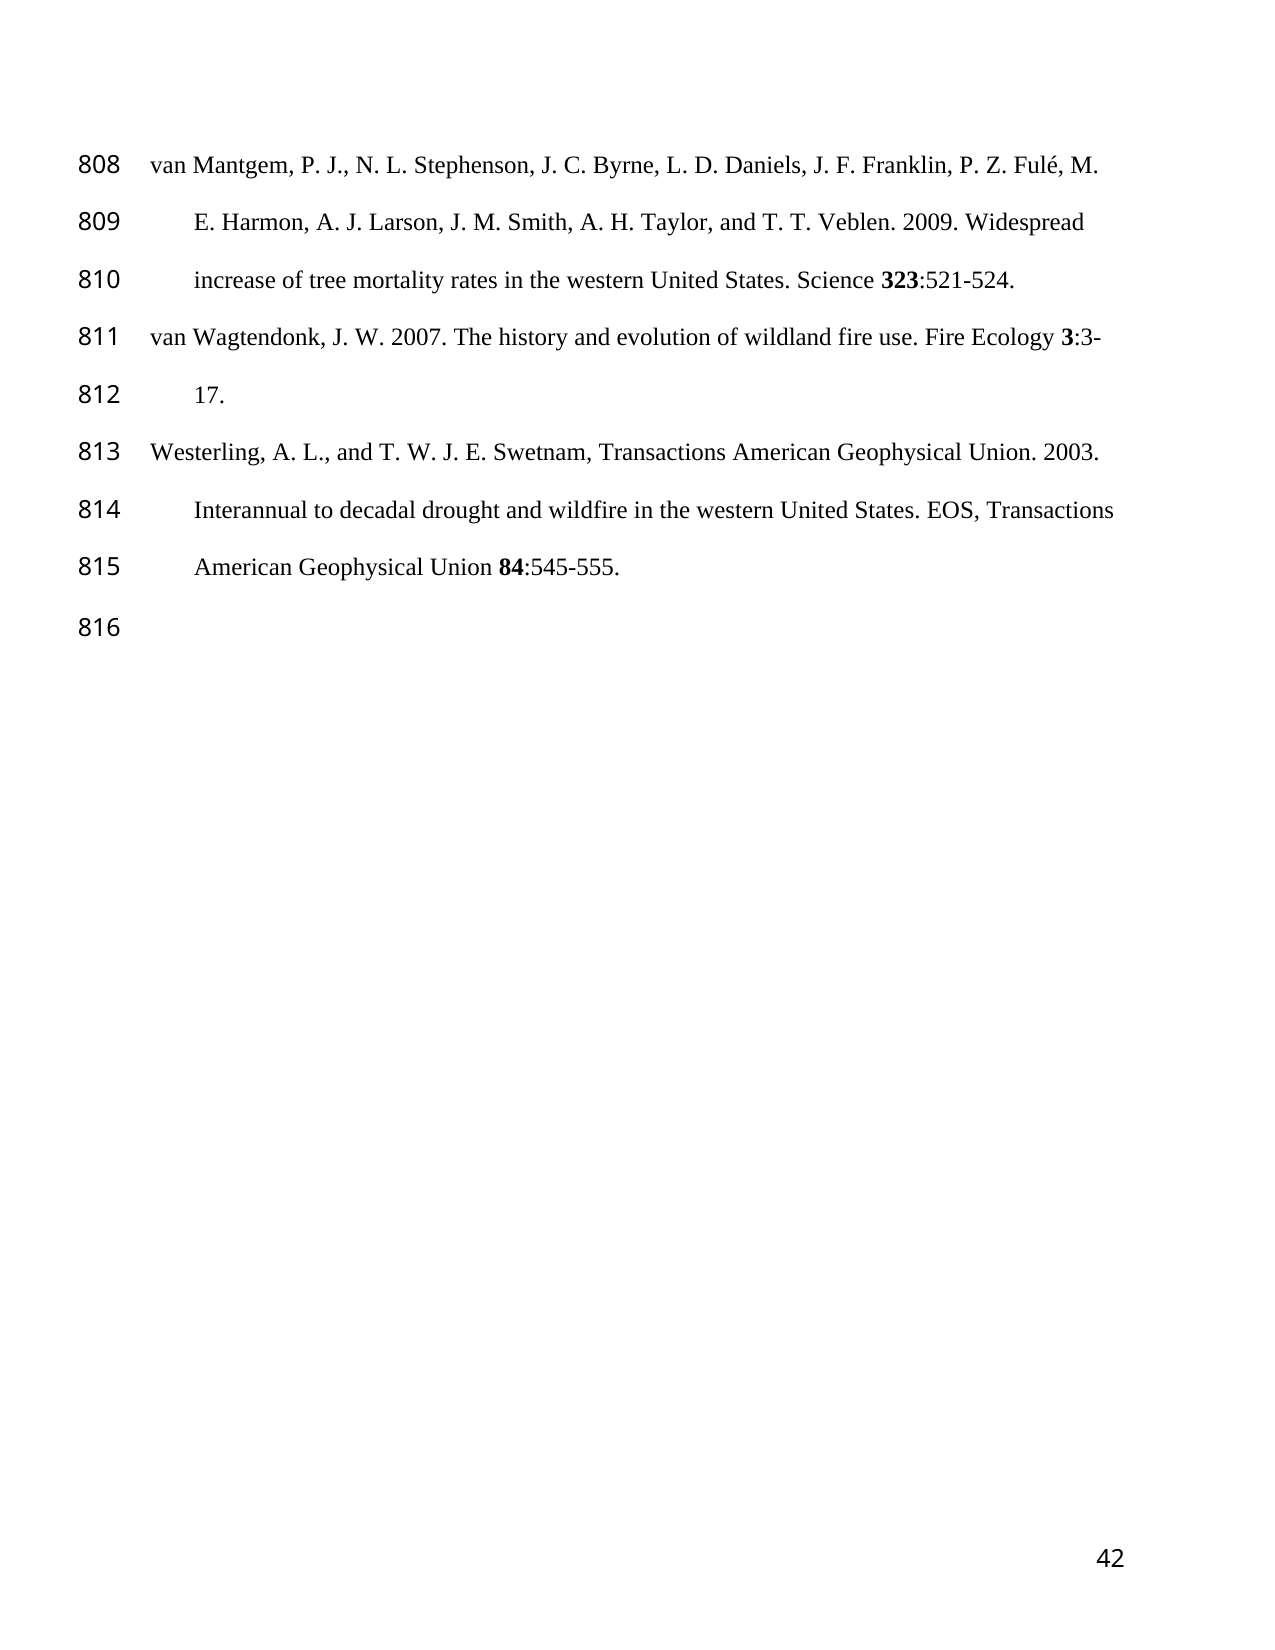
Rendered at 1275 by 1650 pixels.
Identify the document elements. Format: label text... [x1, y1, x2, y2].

text Westerling, A. L., and T. W. J. E. Swetnam, Transactions American Geophysical Union. 2003. Interannual to decadal drought and wildfire in the western United States. EOS, Transactions American Geophysical Union 84:545-555. [150, 437, 1125, 581]
text van Wagtendonk, J. W. 2007. The history and evolution of wildland fire use. Fire Ecology 3:3-17. [150, 322, 1125, 409]
text van Mantgem, P. J., N. L. Stephenson, J. C. Byrne, L. D. Daniels, J. F. Franklin, P. Z. Fulé, M. E. Harmon, A. J. Larson, J. M. Smith, A. H. Taylor, and T. T. Veblen. 2009. Widespread increase of tree mortality rates in the western United States. Science 323:521-524. [150, 150, 1125, 294]
